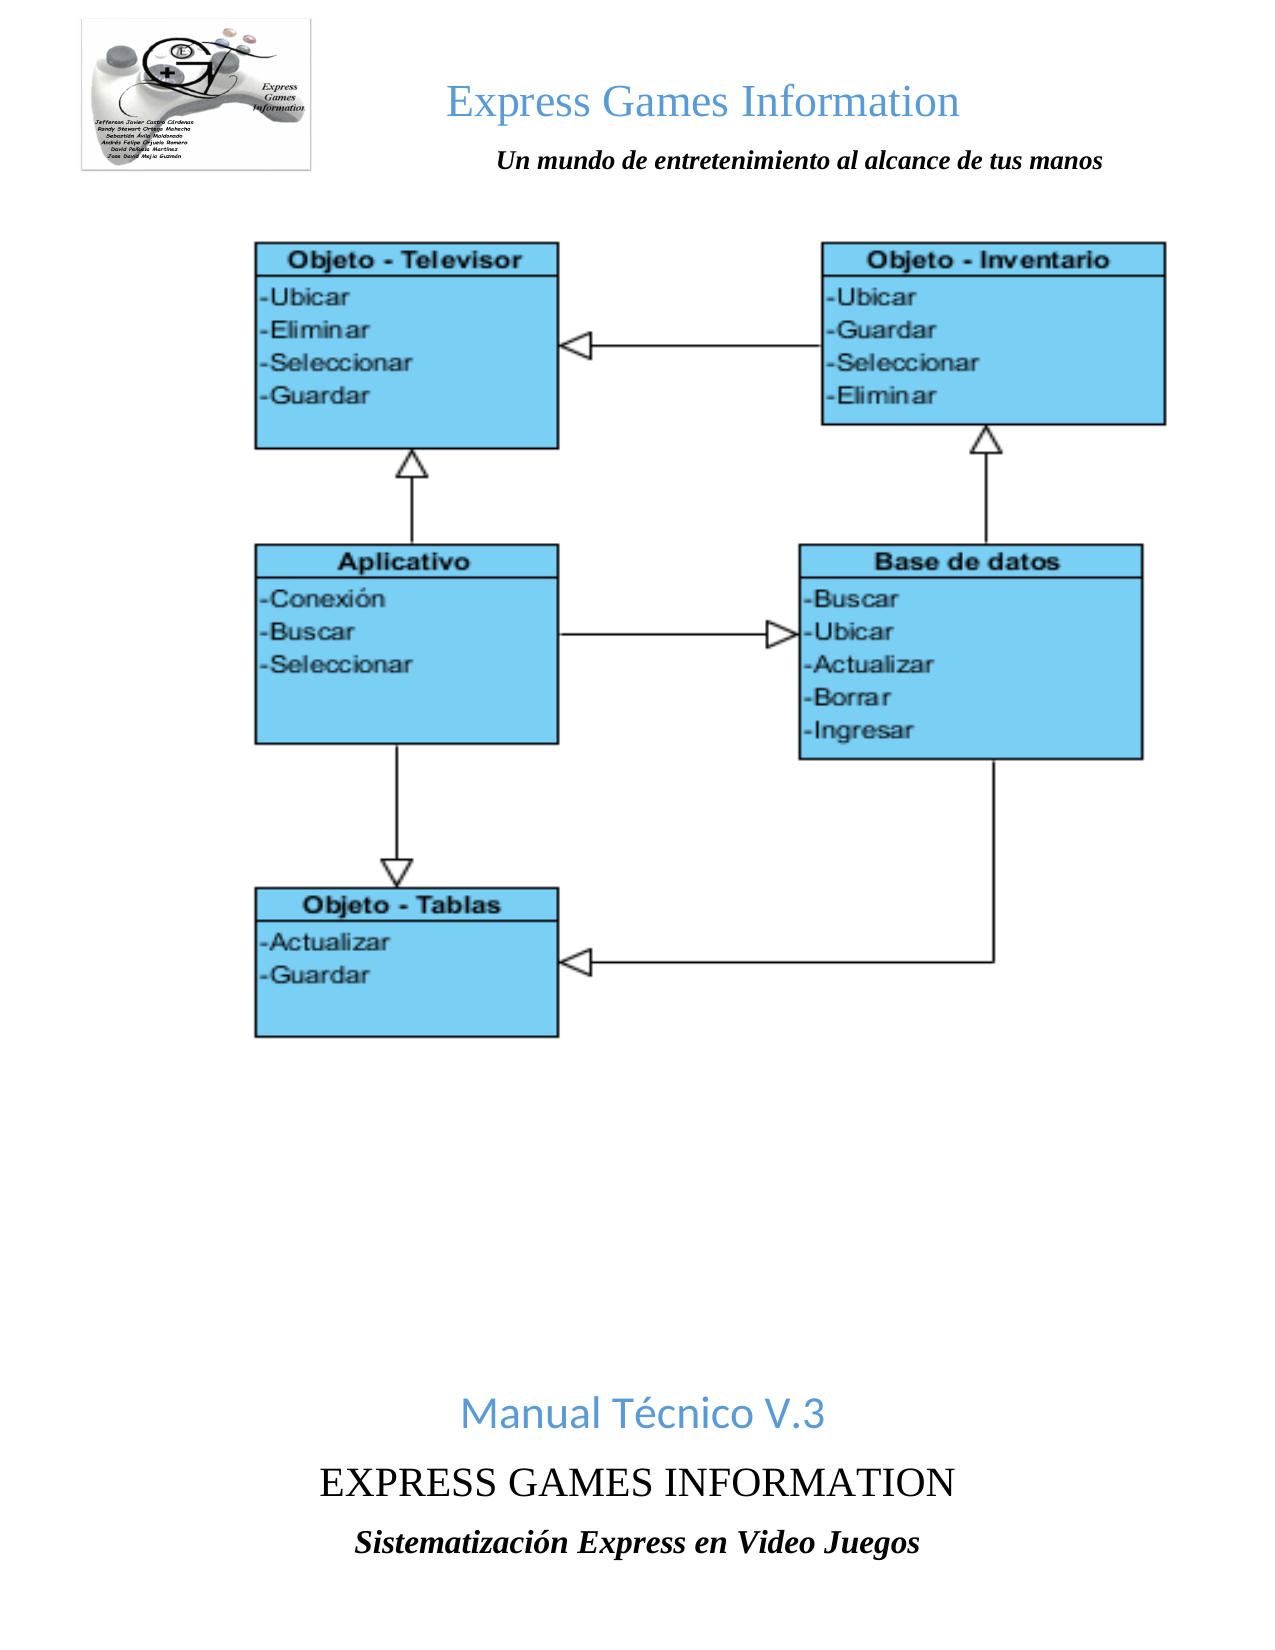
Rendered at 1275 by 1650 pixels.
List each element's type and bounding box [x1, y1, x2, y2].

picture [147, 190, 1240, 1080]
picture [75, 15, 316, 174]
